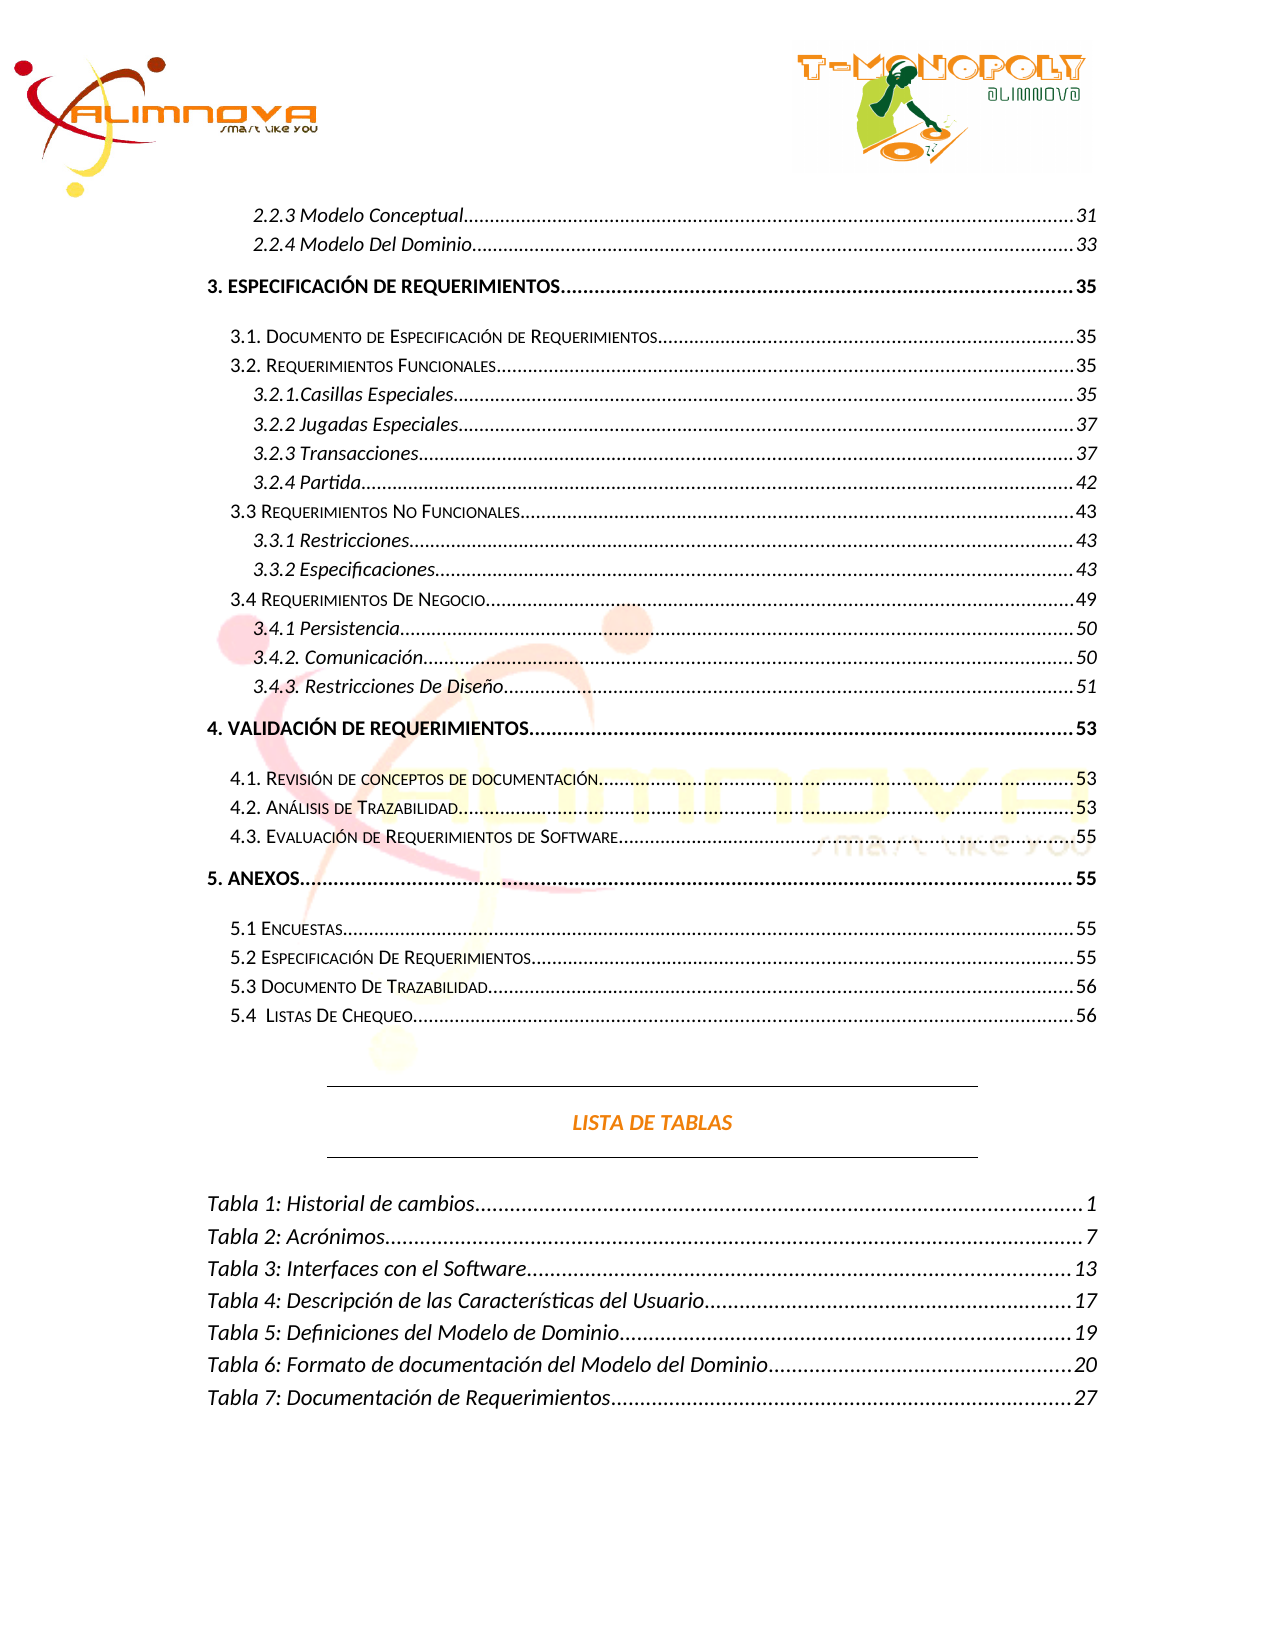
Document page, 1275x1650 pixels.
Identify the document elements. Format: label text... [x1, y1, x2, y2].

text Tabla 2: Acrónimos 7 [207, 1222, 1098, 1250]
text Tabla 3: Interfaces con el Software 13 [207, 1254, 1098, 1282]
text Tabla 5: Definiciones del Modelo de Dominio 19 [207, 1318, 1098, 1346]
text LISTA DE TABLAS [327, 1087, 978, 1157]
text Tabla 1: Historial de cambios 1 [207, 1189, 1098, 1218]
text Tabla 4: Descripción de las Características del Usuario 17 [207, 1286, 1098, 1314]
text Tabla 7: Documentación de Requerimientos 27 [207, 1383, 1098, 1411]
picture [792, 40, 1093, 173]
text Tabla 6: Formato de documentación del Modelo del Dominio 20 [207, 1351, 1098, 1378]
picture [10, 55, 319, 199]
